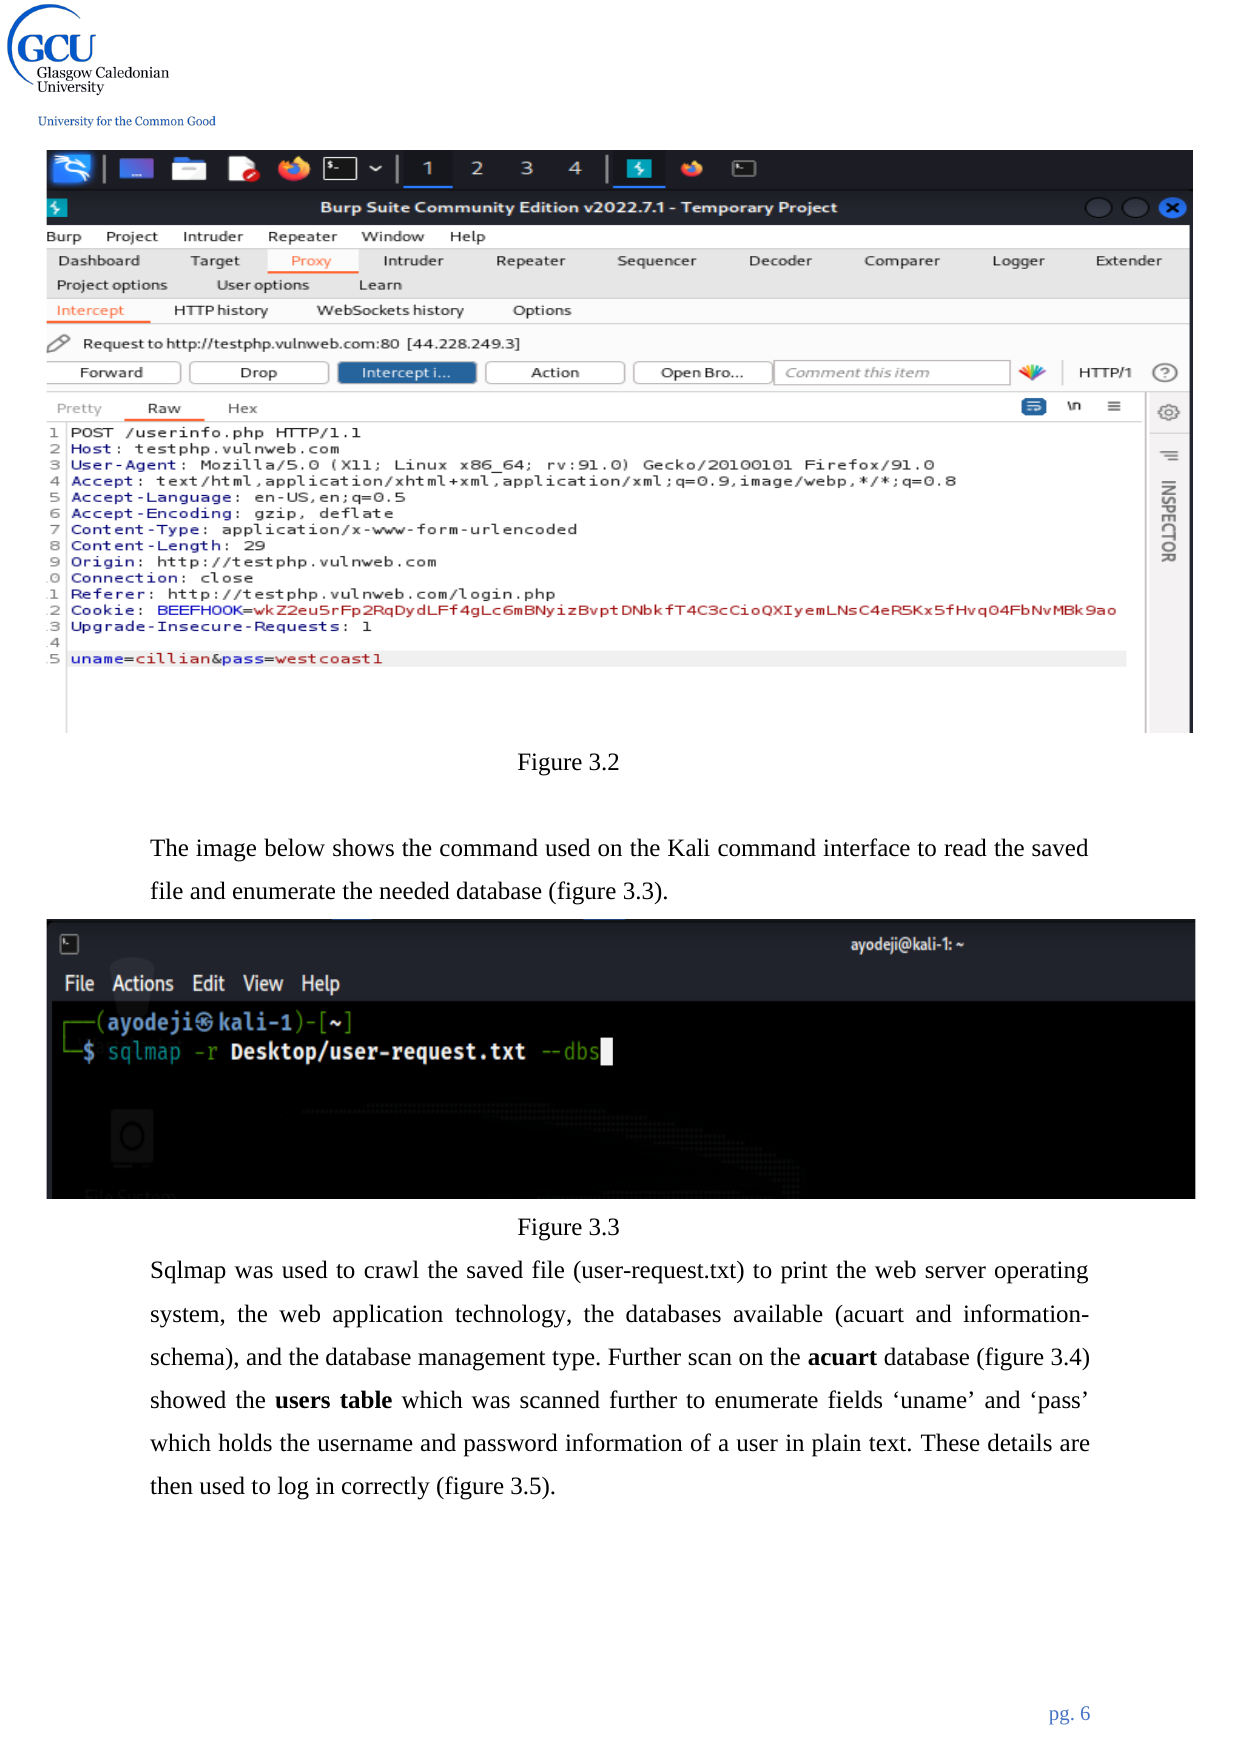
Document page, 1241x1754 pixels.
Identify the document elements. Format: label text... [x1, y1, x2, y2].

list Figure 3.2 [47, 747, 1090, 775]
text Sqlmap was used to crawl the saved file (user-request.txt) to print the web server operating system, the web application technology, the databases available (acuart and information-schema), and the database management type. Further scan on the acuart database (figure 3.4) showed the users table which was scanned further to enumerate fields ‘uname’ and ‘pass’ which holds the username and password information of a user in plain text. These details are then used to log in correctly (figure 3.5). [150, 1256, 1090, 1500]
picture [46, 919, 1196, 1199]
picture [2, 0, 219, 133]
list Figure 3.3 [47, 1212, 1090, 1241]
picture [46, 150, 1193, 733]
text The image below shows the command used on the Kali command interface to read the saved file and enumerate the needed database (figure 3.3). [150, 833, 1090, 905]
